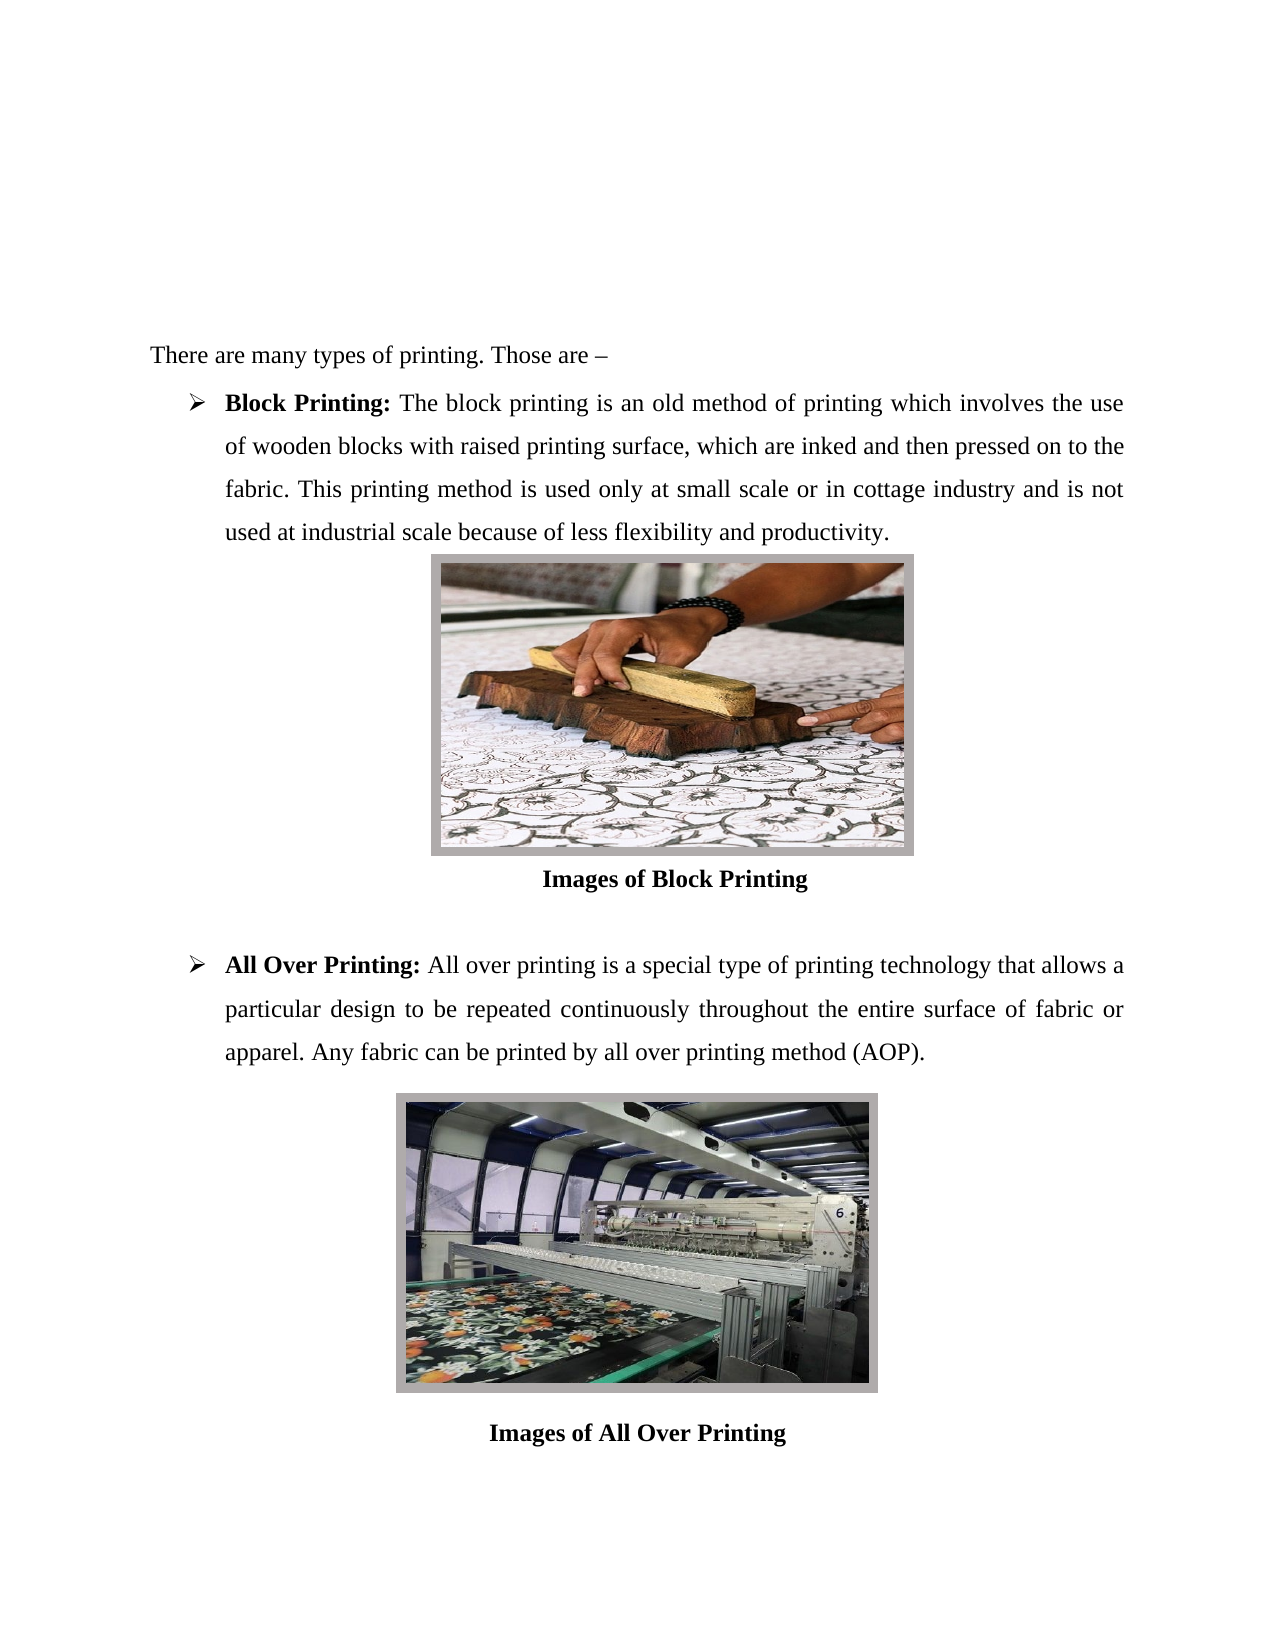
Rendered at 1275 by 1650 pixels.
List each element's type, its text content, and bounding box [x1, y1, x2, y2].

list Images of Block Printing [225, 864, 1125, 893]
text There are many types of printing. Those are – [150, 340, 1125, 369]
text Images of All Over Printing [150, 1418, 1125, 1447]
picture [441, 563, 904, 847]
list Block Printing: The block printing is an old method of printing which involves the use of wooden blocks with raised printing surface, which are inked and then pressed on to the fabric. This printing method is used only at small scale or in cottage industry and is not used at industrial scale because of less flexibility and productivity. [187, 388, 1125, 546]
list All Over Printing: All over printing is a special type of printing technology that allows a particular design to be repeated continuously throughout the entire surface of fabric or apparel. Any fabric can be printed by all over printing method (AOP). [187, 951, 1125, 1066]
picture [406, 1102, 869, 1383]
